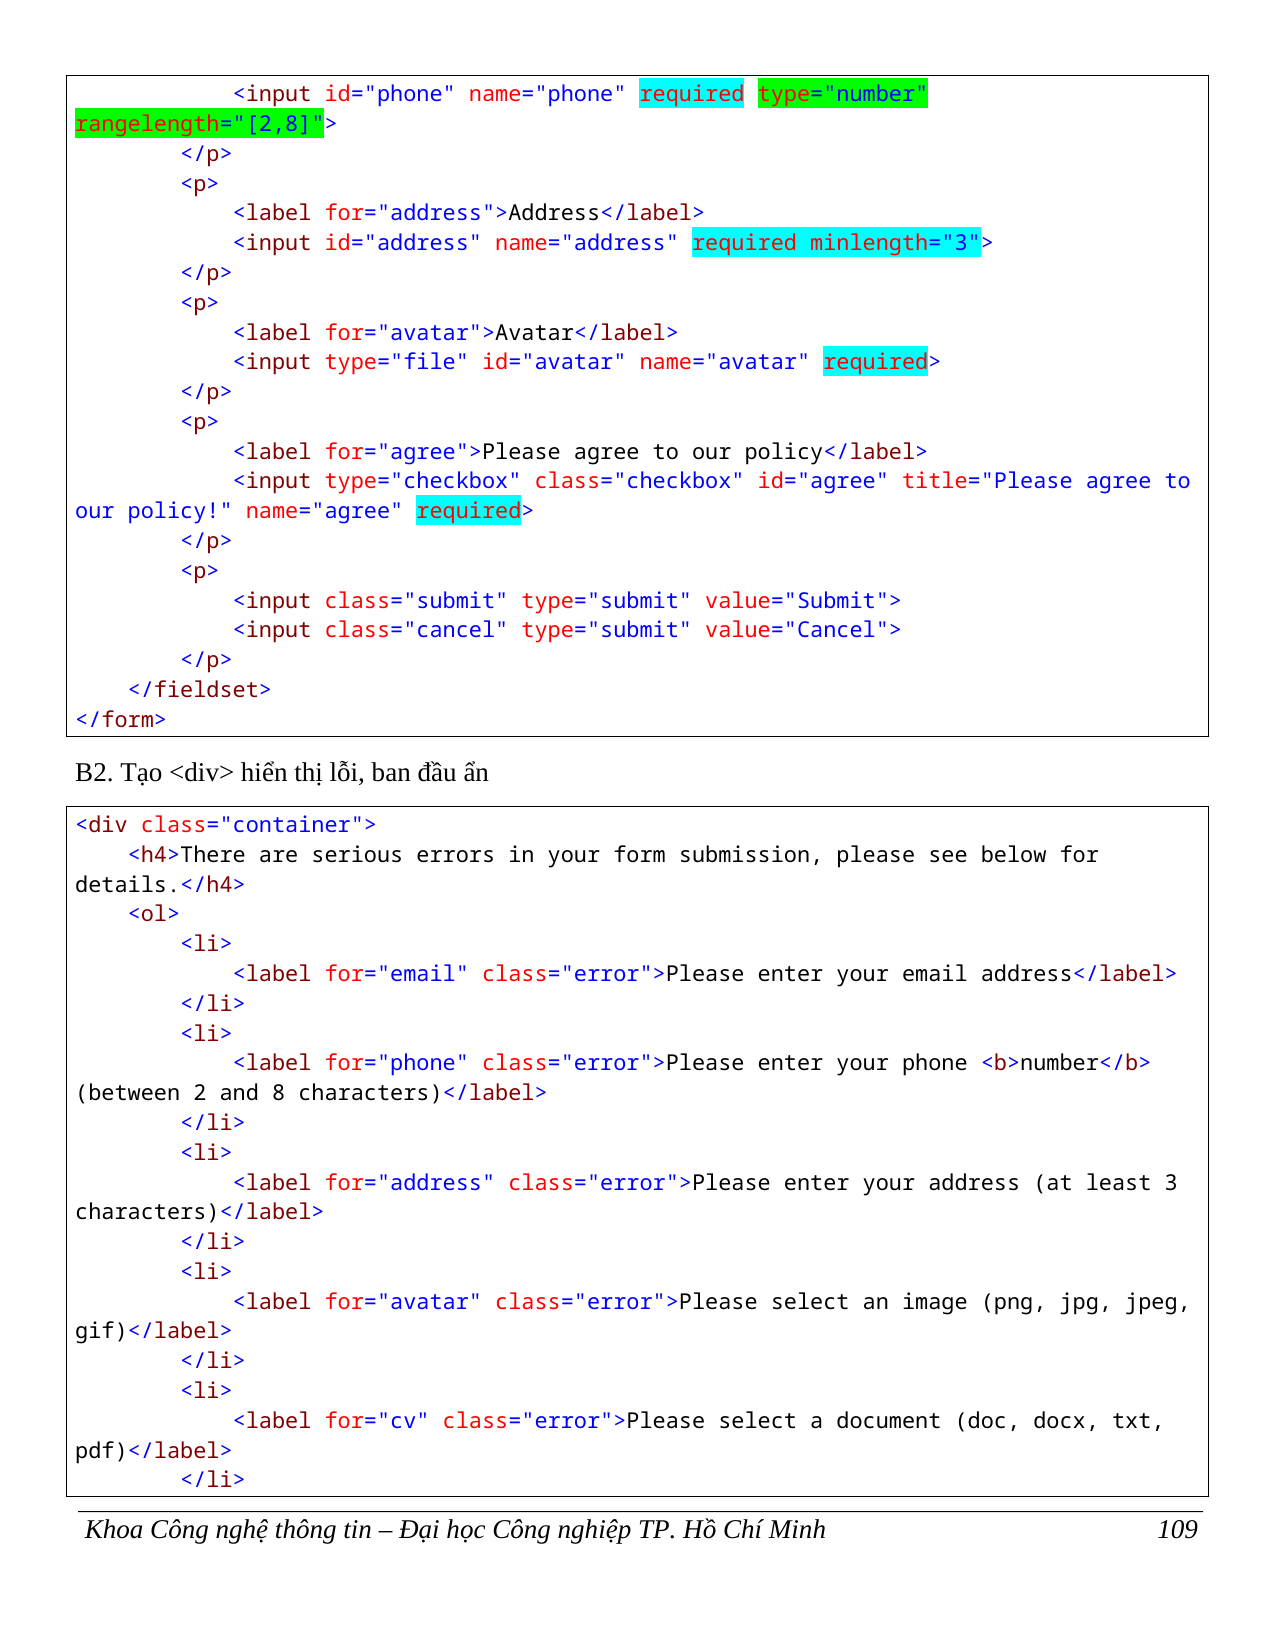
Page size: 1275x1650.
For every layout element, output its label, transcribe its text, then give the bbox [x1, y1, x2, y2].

text B2. Tạo <div> hiển thị lỗi, ban đầu ẩn [75, 756, 1200, 787]
text <li> [75, 1256, 1200, 1286]
text <input id="phone" name="phone" required type="number" rangelength="[2,8]"> [67, 76, 1208, 138]
text <input class="submit" type="submit" value="Submit"> [75, 584, 1200, 614]
text <label for="agree">Please agree to our policy</label> [75, 436, 1200, 465]
text </li> [75, 988, 1200, 1017]
text </p> [75, 525, 1200, 555]
text <label for="address">Address</label> [75, 197, 1200, 227]
text <li> [75, 1137, 1200, 1166]
text <label for="phone" class="error">Please enter your phone <b>number</b> (between 2 and 8 characters)</label> [75, 1047, 1200, 1107]
text </li> [75, 1226, 1200, 1256]
text <input class="cancel" type="submit" value="Cancel"> [75, 614, 1200, 644]
text <label for="cv" class="error">Please select a document (doc, docx, txt, pdf)</label> [75, 1405, 1200, 1461]
text <li> [75, 928, 1200, 958]
text <input type="checkbox" class="checkbox" id="agree" title="Please agree to our policy!" name="agree" required> [75, 465, 1200, 525]
text <label for="address" class="error">Please enter your address (at least 3 characters)</label> [75, 1166, 1200, 1226]
text <input id="address" name="address" required minlength="3"> [75, 227, 692, 257]
text <label for="avatar" class="error">Please select an image (png, jpg, jpeg, gif)</label> [75, 1286, 1200, 1345]
text </li> [75, 1107, 1200, 1137]
text </p> [75, 376, 1200, 406]
text <input type="file" id="avatar" name="avatar" required> [75, 346, 823, 376]
text <p> [75, 406, 1200, 436]
text <input type="file" id="avatar" name="avatar" required> [928, 346, 1200, 376]
text <label for="avatar">Avatar</label> [75, 316, 1200, 346]
text <input id="address" name="address" required minlength="3"> [981, 227, 1200, 257]
text </li> [67, 1461, 1208, 1496]
text </li> [75, 1345, 1200, 1375]
text <li> [75, 1017, 1200, 1047]
text <p> [75, 287, 1200, 316]
text </p> [75, 644, 1200, 674]
text <div class="container"> [67, 807, 1208, 839]
text <p> [75, 167, 1200, 197]
text </p> [75, 257, 1200, 287]
text <li> [75, 1375, 1200, 1405]
text <ol> [75, 898, 1200, 928]
text </p> [75, 138, 1200, 167]
text <label for="email" class="error">Please enter your email address</label> [75, 958, 1200, 988]
text <h4>There are serious errors in your form submission, please see below for details.</h4> [75, 839, 1200, 898]
text </form> [67, 701, 1208, 736]
text <p> [75, 555, 1200, 584]
text </fieldset> [75, 674, 1200, 701]
